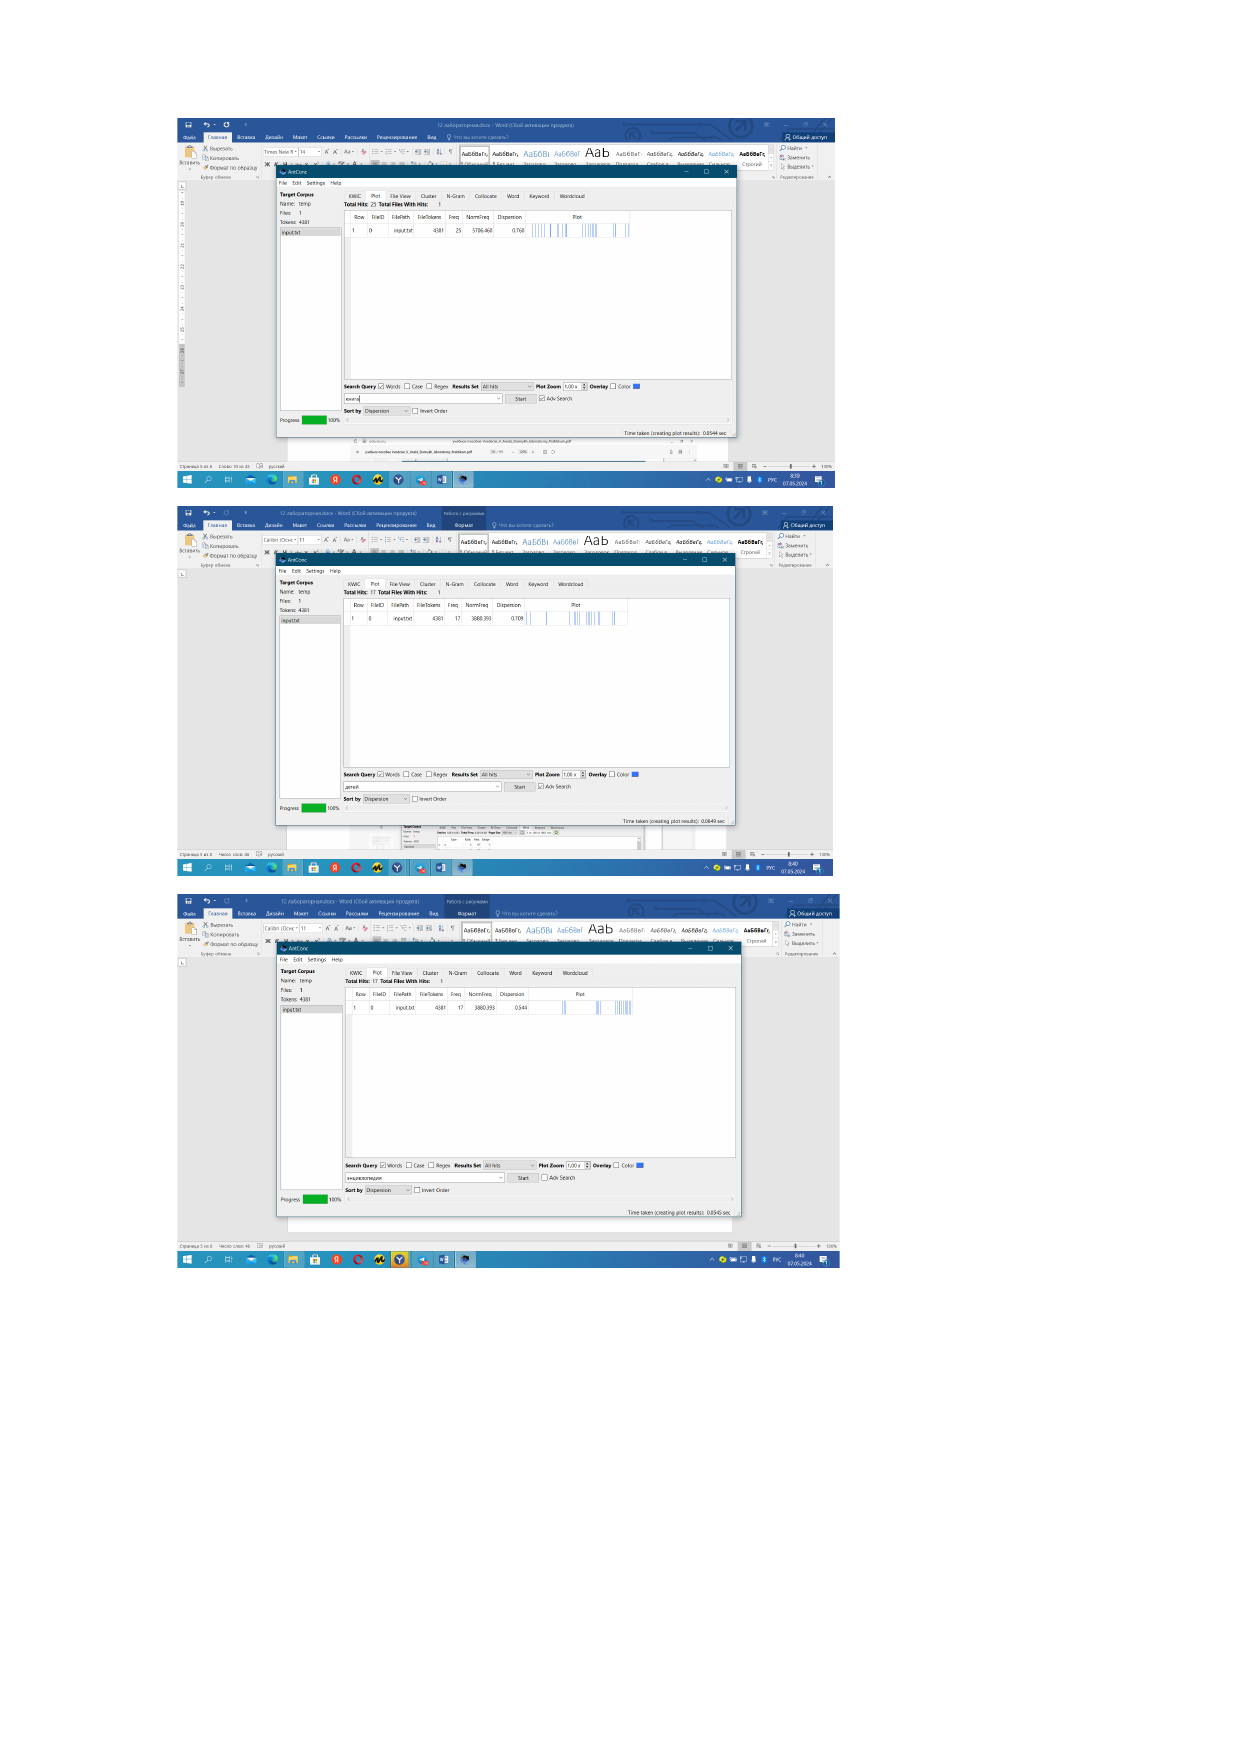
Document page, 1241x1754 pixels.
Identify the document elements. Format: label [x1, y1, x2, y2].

picture [177, 118, 835, 488]
picture [177, 506, 833, 876]
picture [177, 894, 840, 1268]
